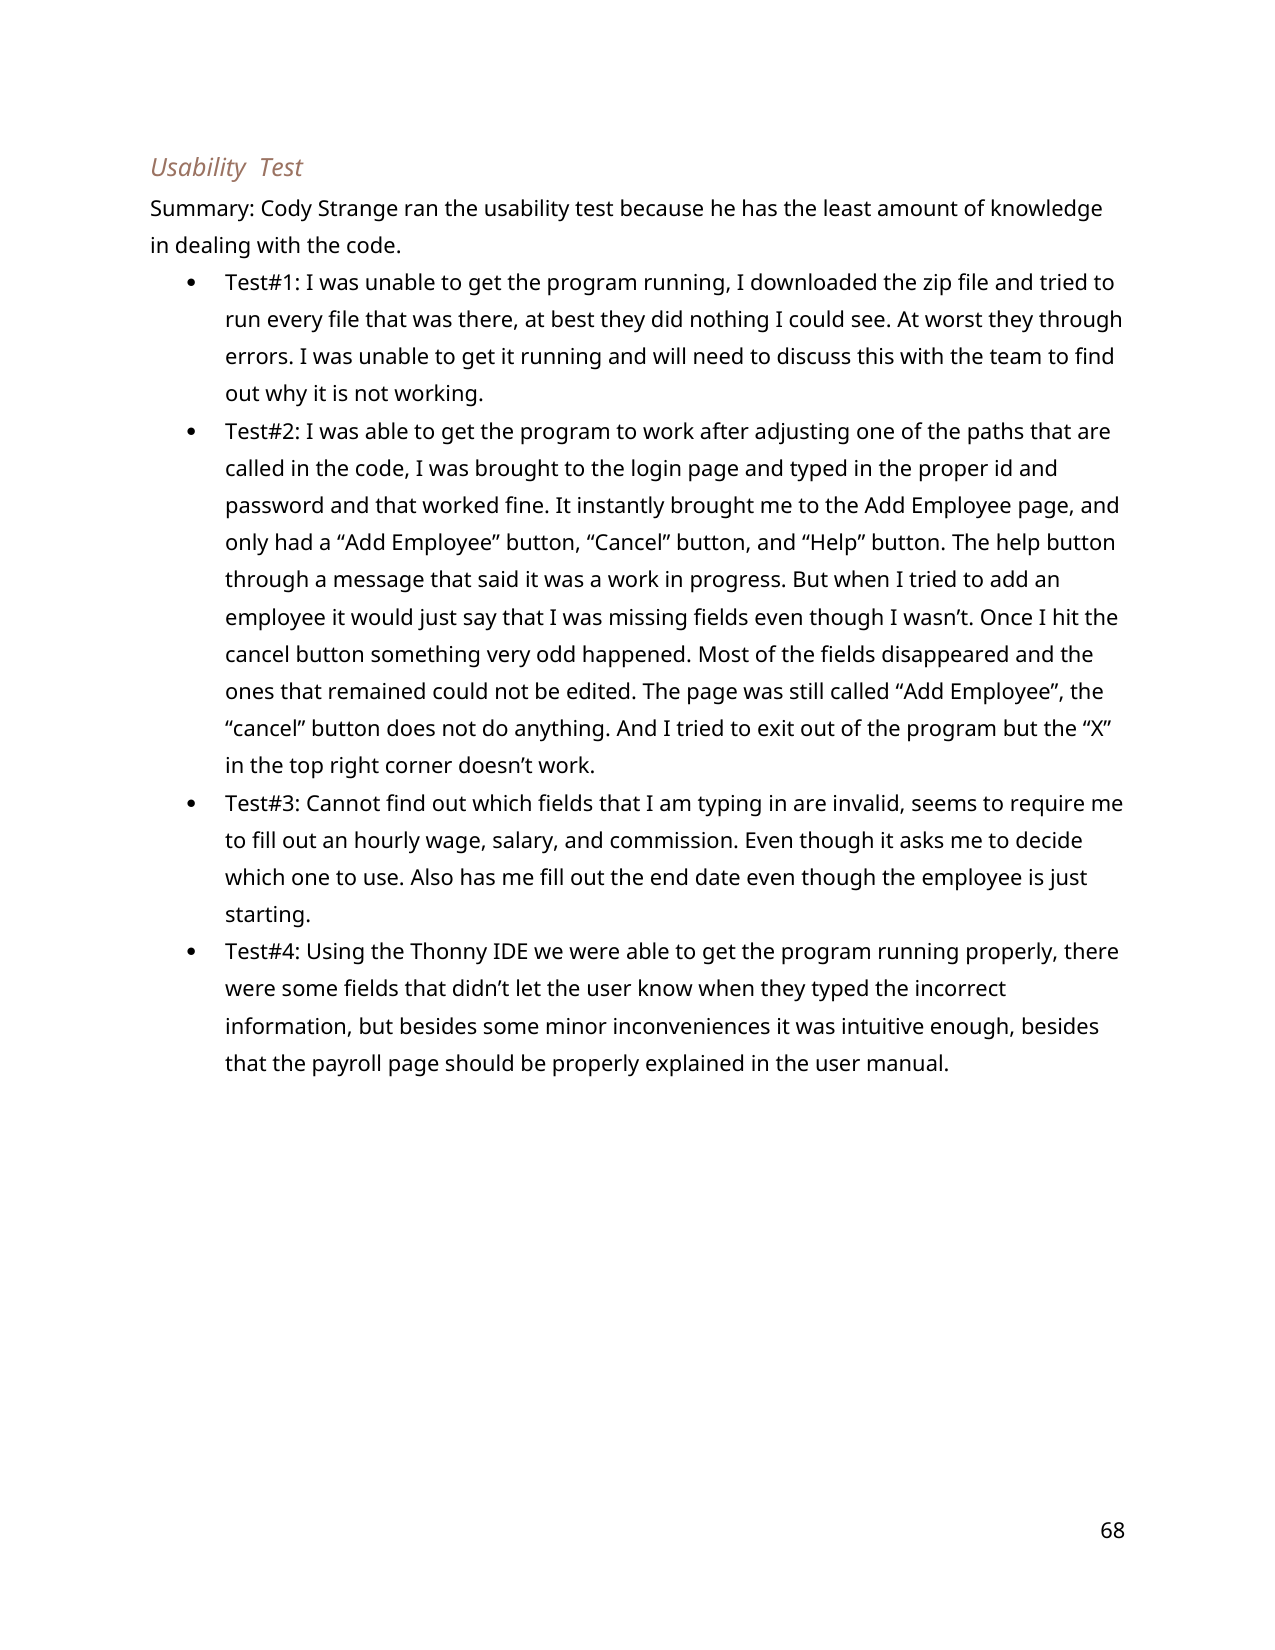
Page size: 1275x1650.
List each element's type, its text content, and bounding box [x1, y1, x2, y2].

list Test#1: I was unable to get the program running, I downloaded the zip file and tried to run every file that was there, at best they did nothing I could see. At worst they through errors. I was unable to get it running and will need to discuss this with the team to find out why it is not working. [187, 267, 1125, 408]
text Summary: Cody Strange ran the usability test because he has the least amount of knowledge in dealing with the code. [150, 192, 1125, 259]
list Test#3: Cannot find out which fields that I am typing in are invalid, seems to require me to fill out an hourly wage, salary, and commission. Even though it asks me to decide which one to use. Also has me fill out the end date even though the employee is just starting. [187, 787, 1125, 929]
list Test#2: I was able to get the program to work after adjusting one of the paths that are called in the code, I was brought to the login page and typed in the proper id and password and that worked fine. It instantly brought me to the Add Employee page, and only had a “Add Employee” button, “Cancel” button, and “Help” button. The help button through a message that said it was a work in progress. But when I tried to add an employee it would just say that I was missing fields even though I wasn’t. Once I hit the cancel button something very odd happened. Most of the fields disappeared and the ones that remained could not be edited. The page was still called “Add Employee”, the “cancel” button does not do anything. And I tried to exit out of the program but the “X” in the top right corner doesn’t work. [187, 416, 1125, 780]
subtitle Usability Test [150, 150, 1125, 184]
list Test#4: Using the Thonny IDE we were able to get the program running properly, there were some fields that didn’t let the user know when they typed the incorrect information, but besides some minor inconveniences it was intuitive enough, besides that the payroll page should be properly explained in the user manual. [187, 936, 1125, 1078]
